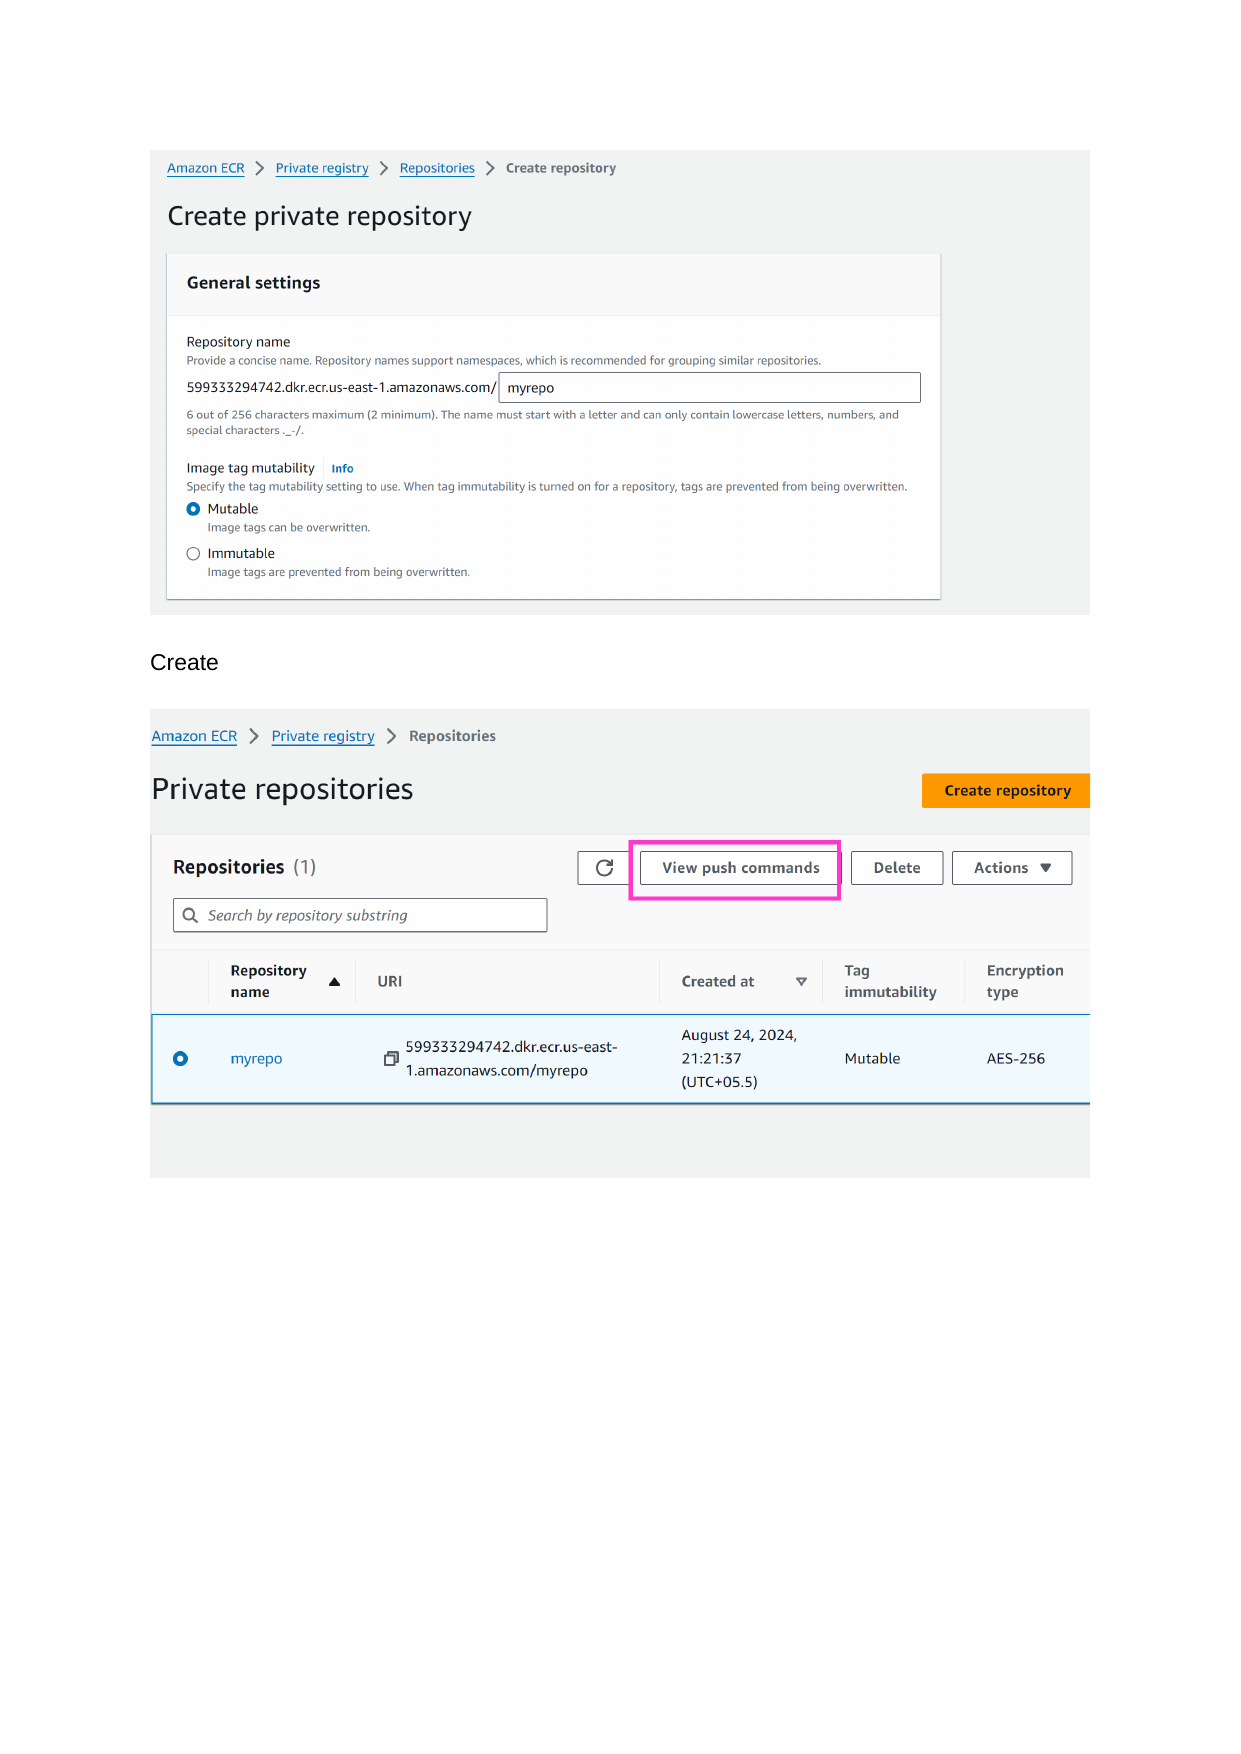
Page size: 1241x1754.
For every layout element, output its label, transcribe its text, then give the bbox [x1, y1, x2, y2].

text Create [150, 649, 1090, 675]
picture [150, 150, 1091, 615]
picture [150, 709, 1091, 1178]
